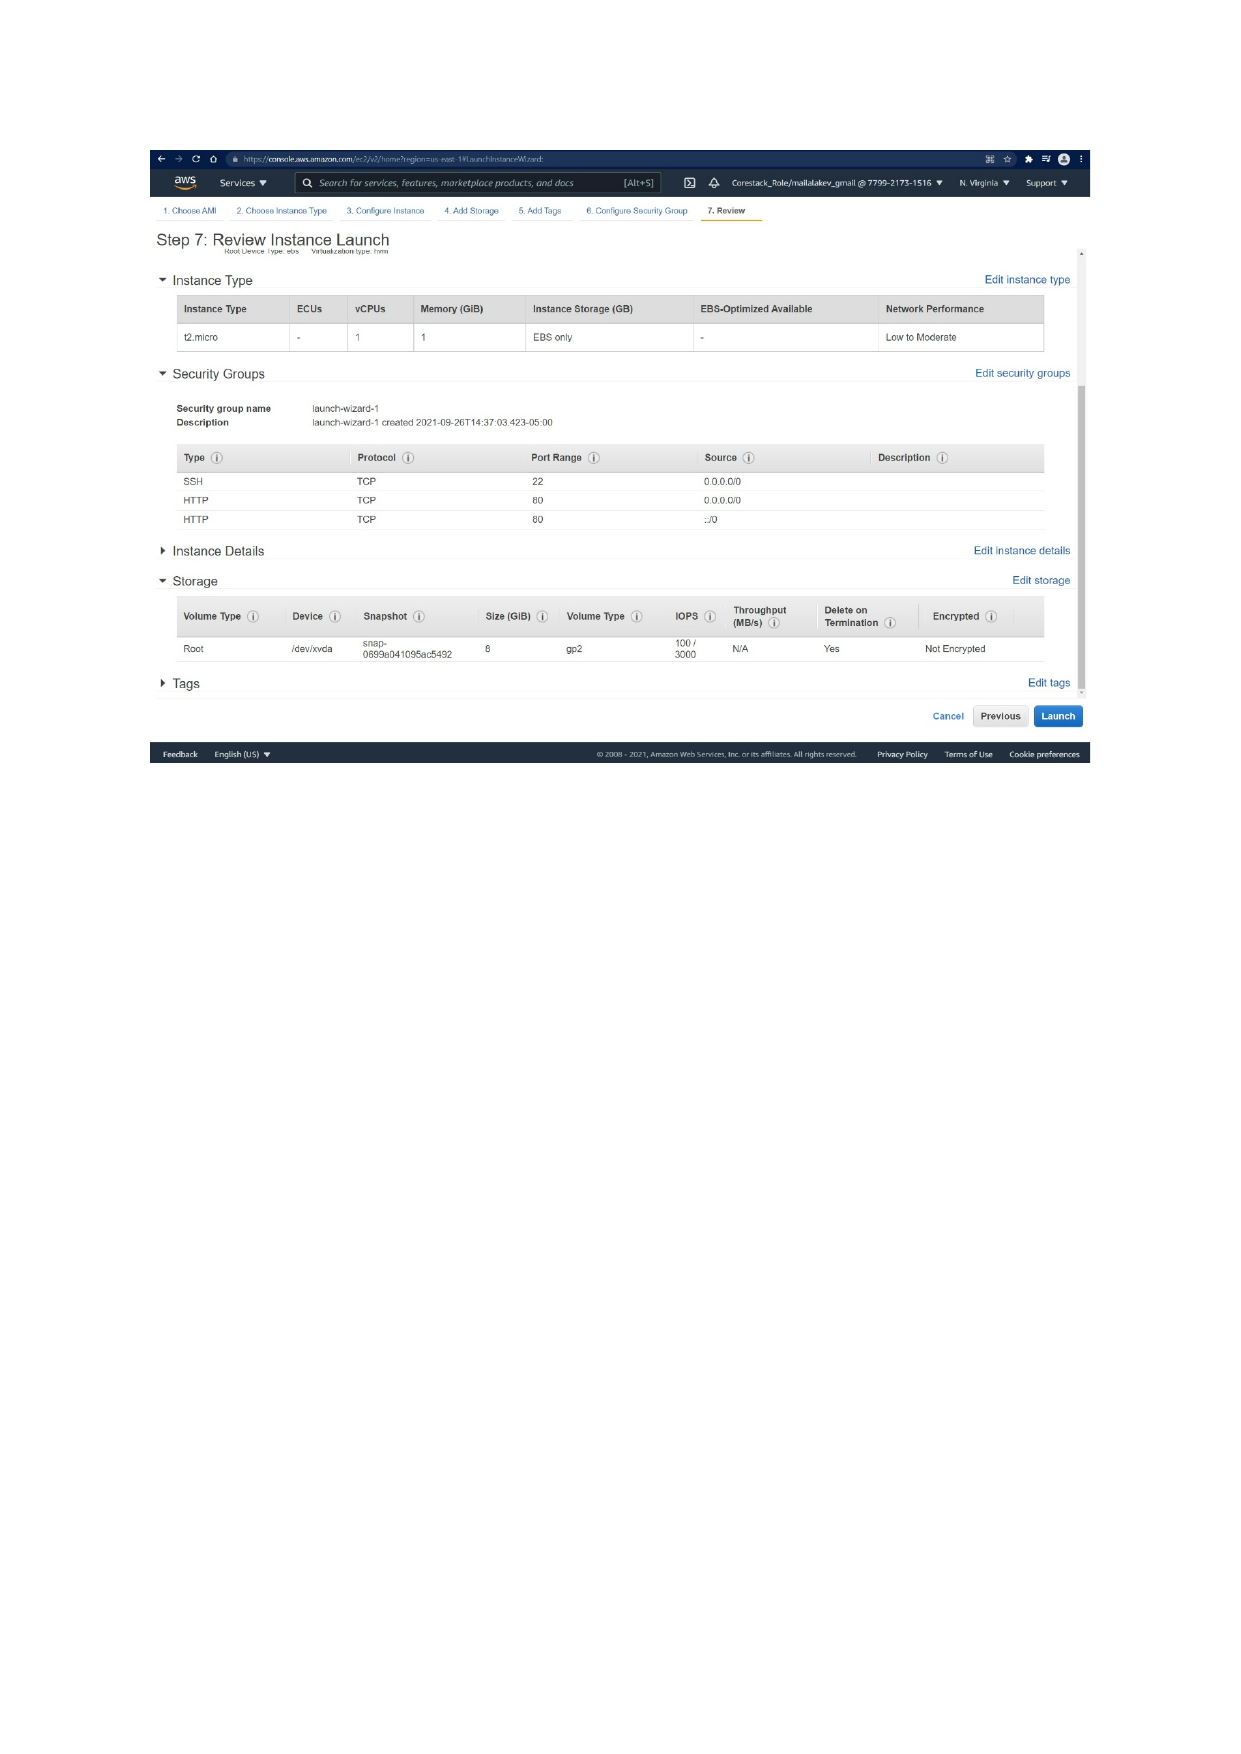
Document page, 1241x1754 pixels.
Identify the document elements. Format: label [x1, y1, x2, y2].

picture [150, 150, 1091, 763]
